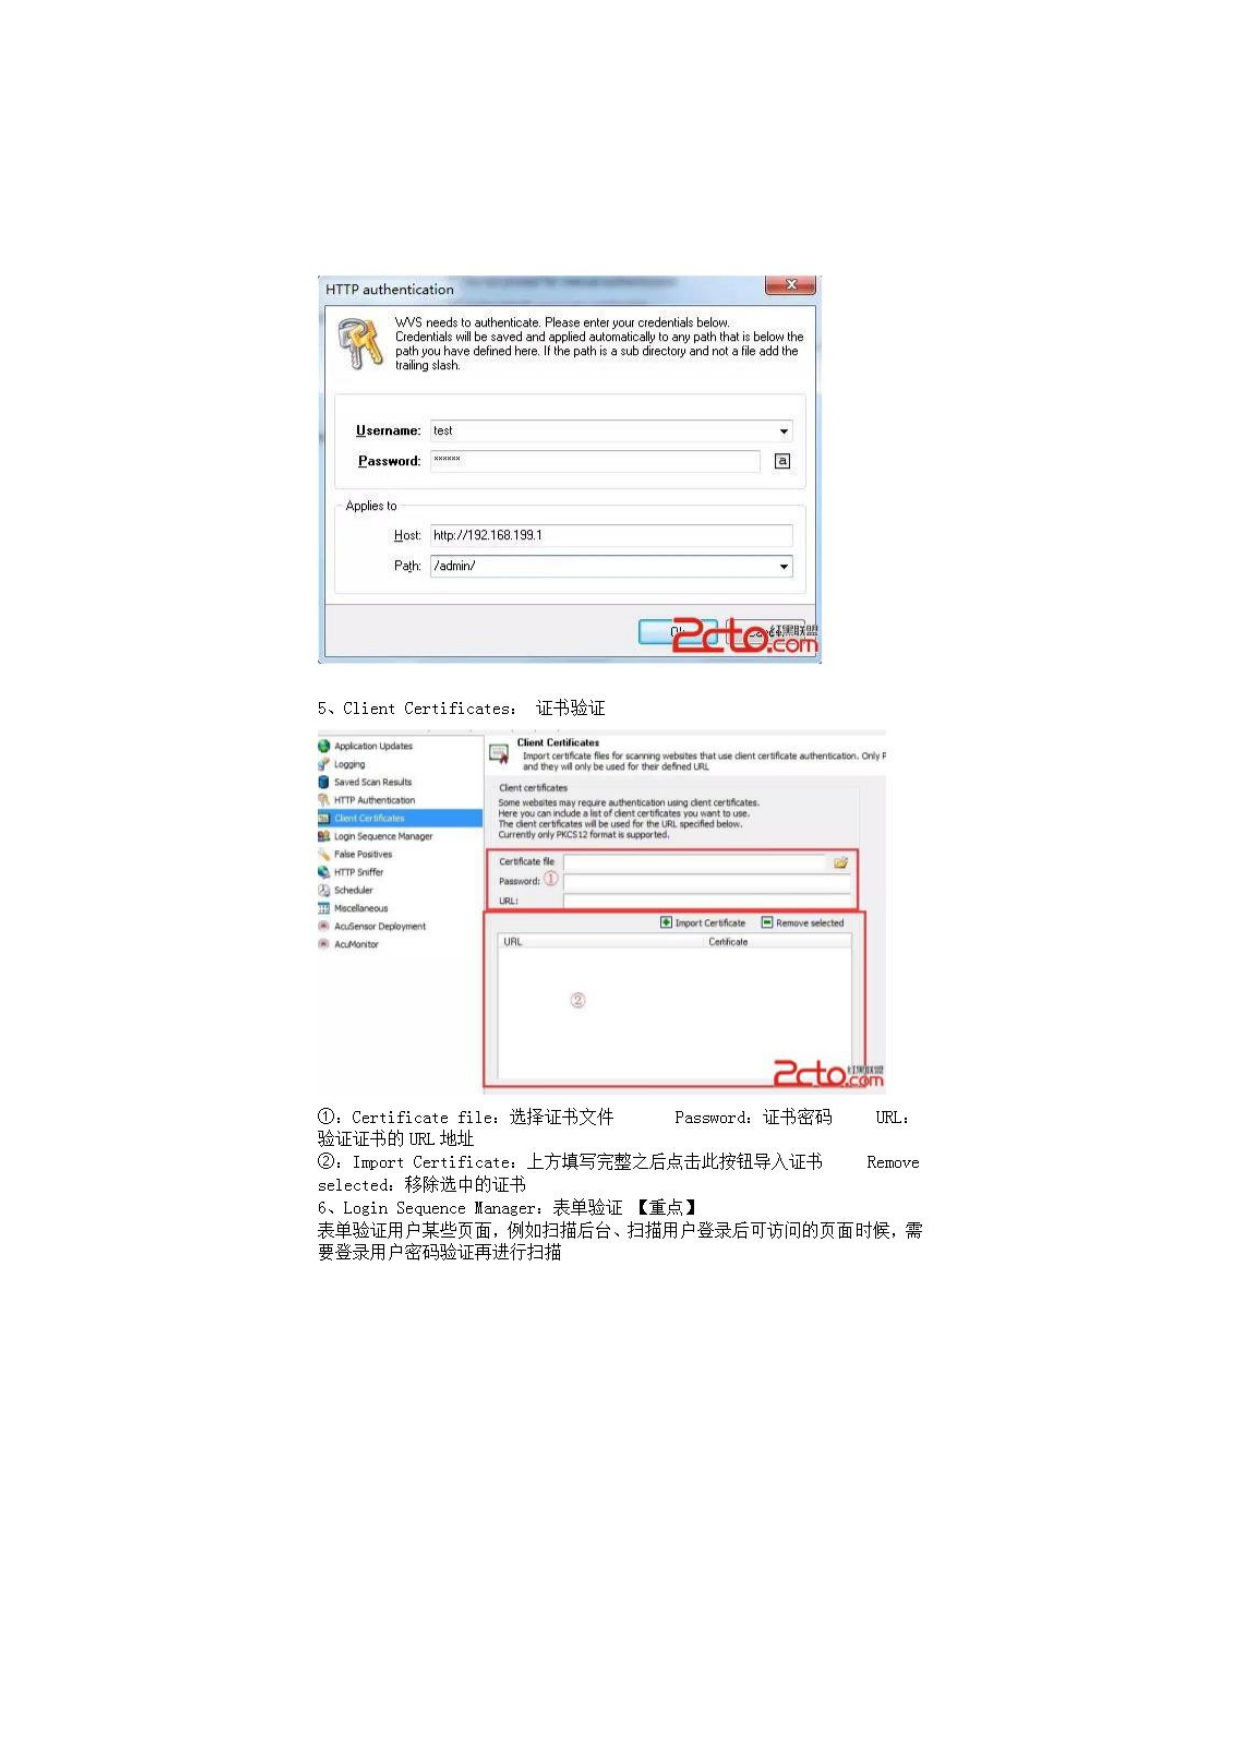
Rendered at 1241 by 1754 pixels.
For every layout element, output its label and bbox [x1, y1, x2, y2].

picture [187, 162, 1053, 1386]
